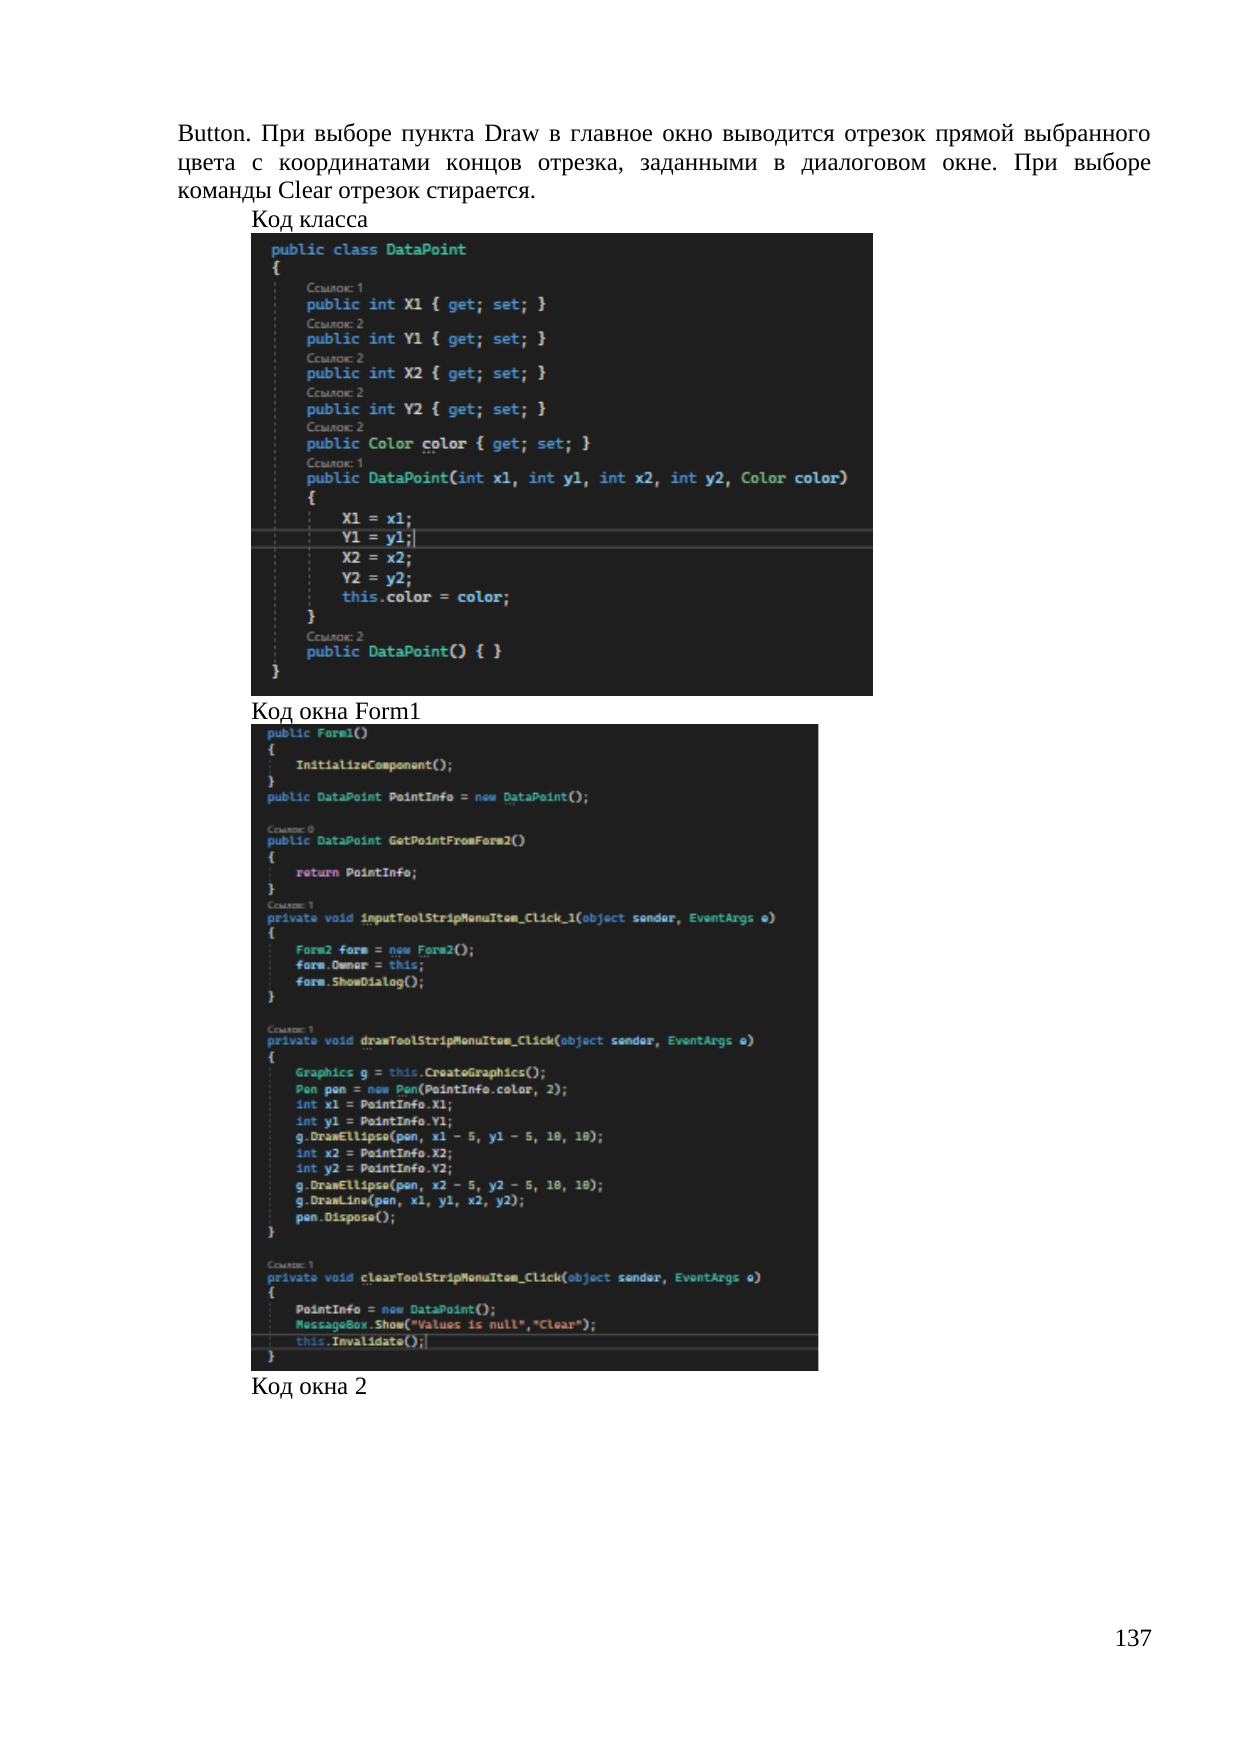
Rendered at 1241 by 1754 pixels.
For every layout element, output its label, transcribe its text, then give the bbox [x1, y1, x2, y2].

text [177, 118, 1152, 204]
text Код окна Form1 [177, 696, 1152, 724]
picture [251, 233, 873, 696]
picture [251, 724, 819, 1371]
text Код окна 2 [177, 1371, 1152, 1399]
text Код класса [177, 204, 1152, 233]
